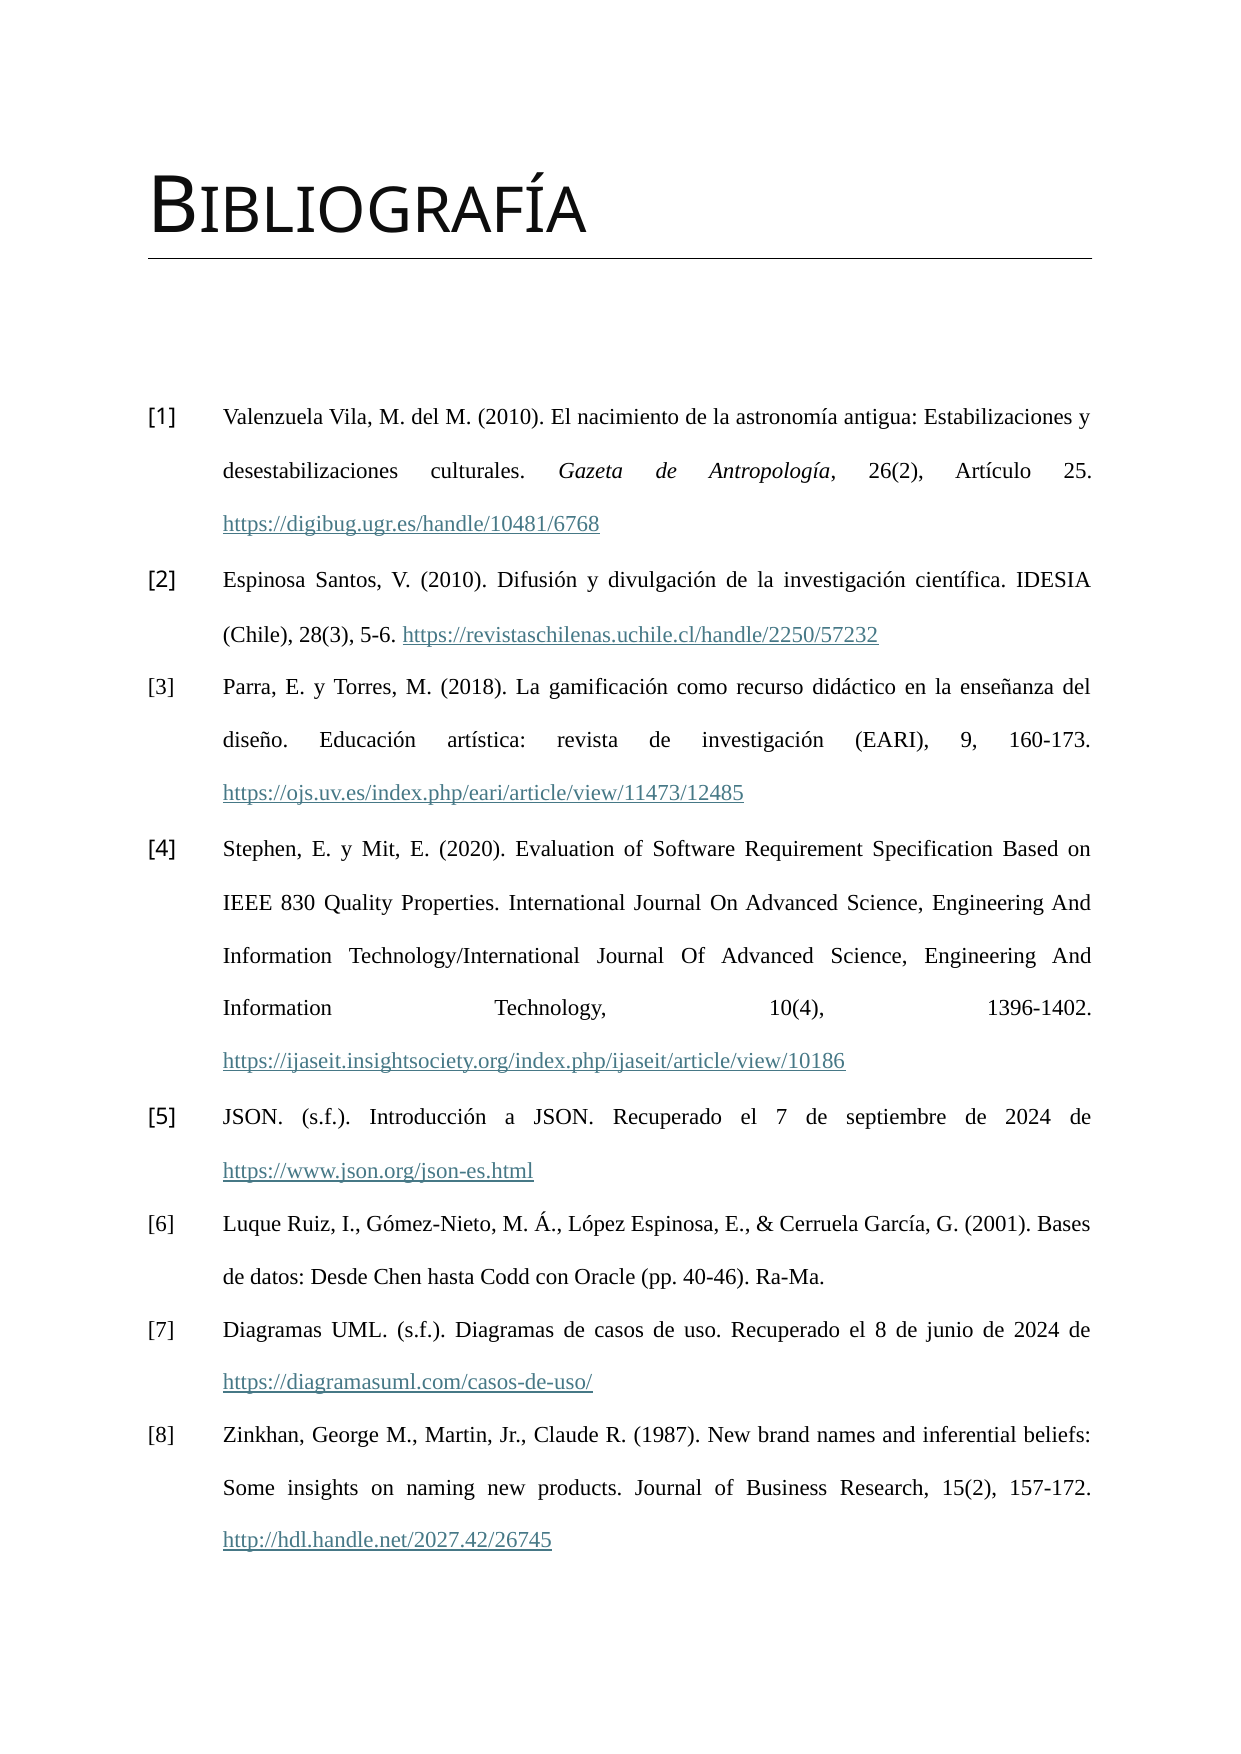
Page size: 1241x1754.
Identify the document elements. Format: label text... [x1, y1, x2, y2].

list JSON. (s.f.). Introducción a JSON. Recuperado el 7 de septiembre de 2024 de https://www.json.org/json-es.html [148, 1100, 1092, 1184]
list Luque Ruiz, I., Gómez-Nieto, M. Á., López Espinosa, E., & Cerruela García, G. (2001). Bases de datos: Desde Chen hasta Codd con Oracle (pp. 40-46). Ra-Ma. [148, 1210, 1092, 1289]
list Espinosa Santos, V. (2010). Difusión y divulgación de la investigación científica. IDESIA (Chile), 28(3), 5-6. https://revistaschilenas.uchile.cl/handle/2250/57232 [148, 563, 1092, 647]
list Parra, E. y Torres, M. (2018). La gamificación como recurso didáctico en la enseñanza del diseño. Educación artística: revista de investigación (EARI), 9, 160-173. https://ojs.uv.es/index.php/eari/article/view/11473/12485 [148, 673, 1092, 805]
list Stephen, E. y Mit, E. (2020). Evaluation of Software Requirement Specification Based on IEEE 830 Quality Properties. International Journal On Advanced Science, Engineering And Information Technology/International Journal Of Advanced Science, Engineering And Information Technology, 10(4), 1396-1402. https://ijaseit.insightsociety.org/index.php/ijaseit/article/view/10186 [148, 831, 1092, 1073]
subtitle Bibliografía [148, 148, 1092, 258]
list Valenzuela Vila, M. del M. (2010). El nacimiento de la astronomía antigua: Estabilizaciones y desestabilizaciones culturales. Gazeta de Antropología, 26(2), Artículo 25. https://digibug.ugr.es/handle/10481/6768 [148, 400, 1092, 537]
list Diagramas UML. (s.f.). Diagramas de casos de uso. Recuperado el 8 de junio de 2024 de https://diagramasuml.com/casos-de-uso/ [148, 1316, 1092, 1395]
list Zinkhan, George M., Martin, Jr., Claude R. (1987). New brand names and inferential beliefs: Some insights on naming new products. Journal of Business Research, 15(2), 157-172. http://hdl.handle.net/2027.42/26745 [148, 1421, 1092, 1553]
